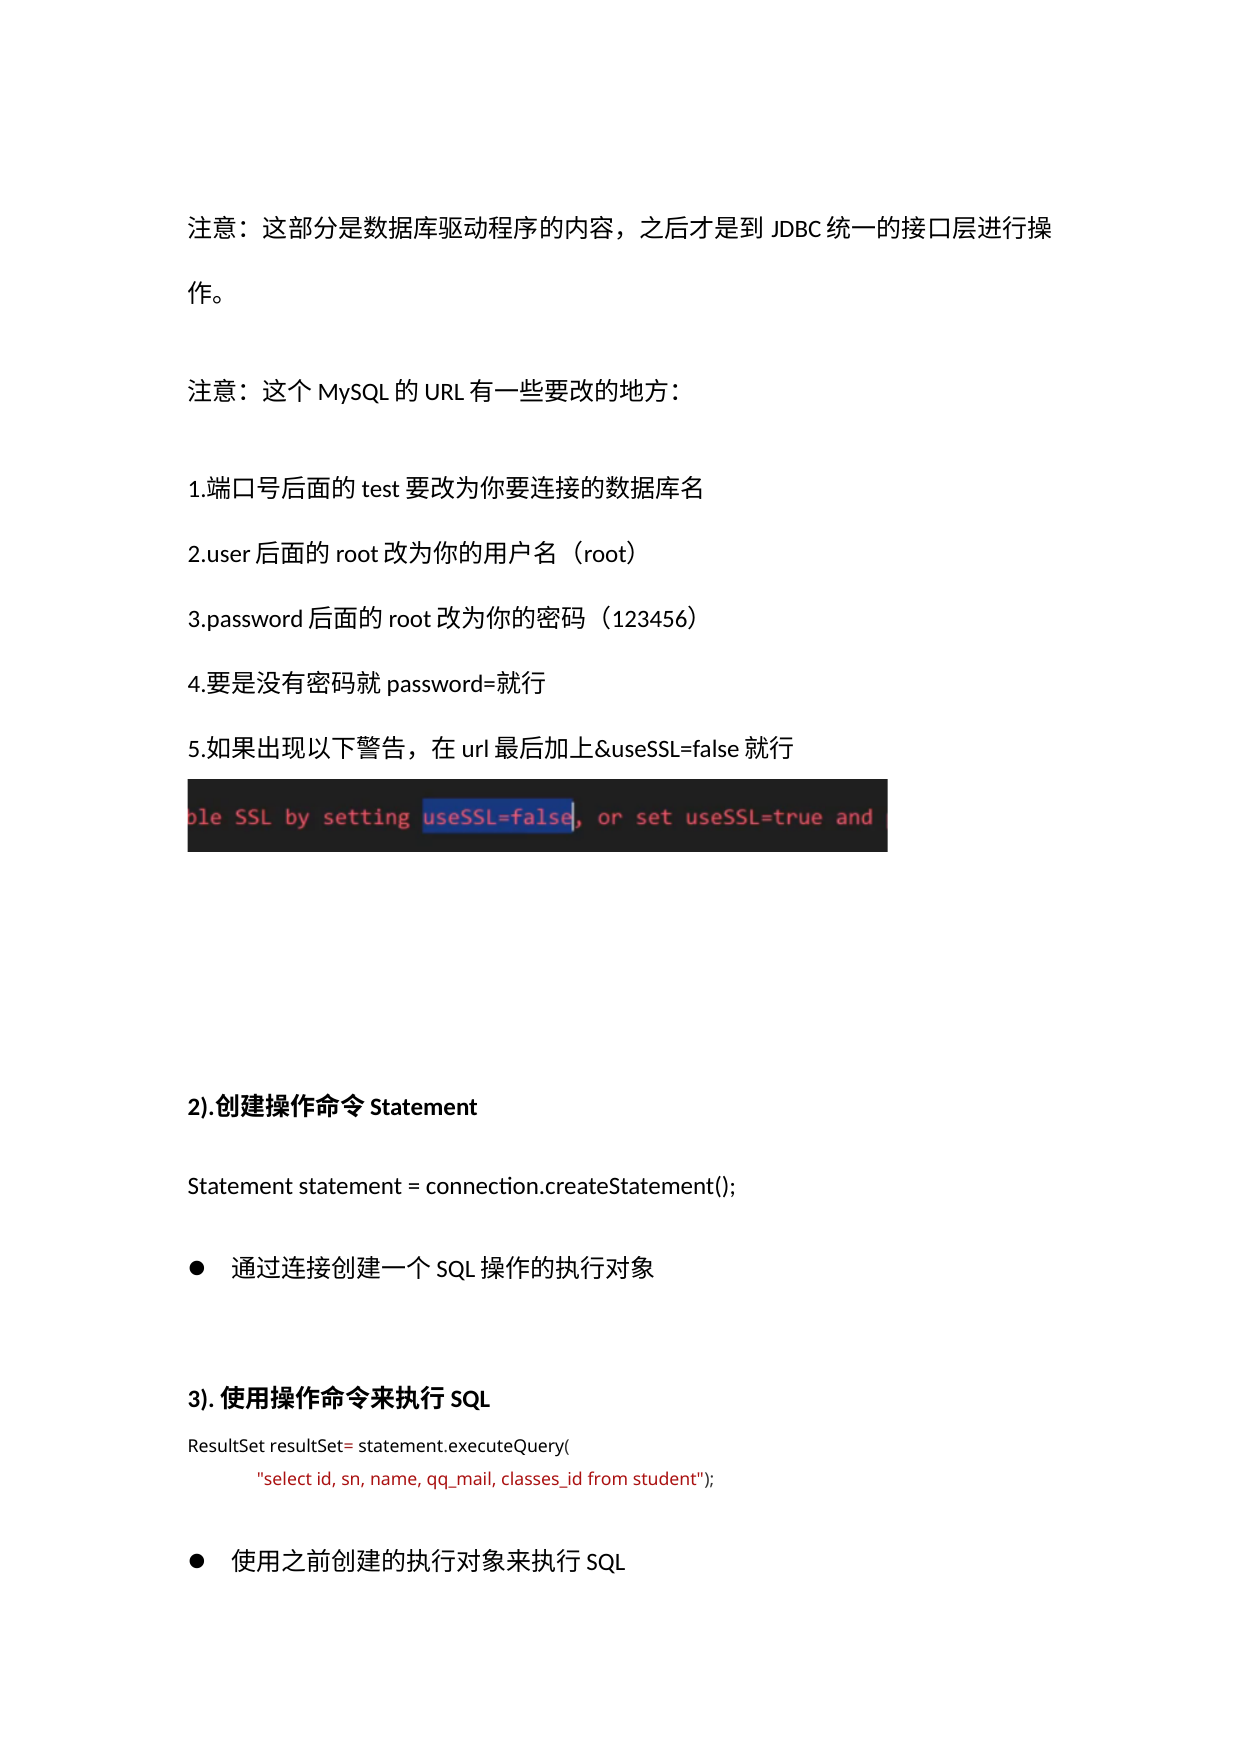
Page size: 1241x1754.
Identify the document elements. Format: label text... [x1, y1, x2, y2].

text "select id, sn, name, qq_mail, classes_id from student"); [187, 1462, 1053, 1494]
text 3.password后面的root改为你的密码（123456） [187, 584, 1053, 649]
text 注意：这部分是数据库驱动程序的内容，之后才是到JDBC统一的接口层进行操作。 [187, 194, 1053, 324]
text ResultSet resultSet= statement.executeQuery( [187, 1429, 1053, 1462]
text 1.端口号后面的test要改为你要连接的数据库名 [187, 454, 1053, 519]
list 使用之前创建的执行对象来执行SQL [187, 1527, 1053, 1592]
text 2.user后面的root改为你的用户名（root） [187, 519, 1053, 584]
text 3). 使用操作命令来执行SQL [187, 1364, 1053, 1429]
list 5.如果出现以下警告，在url最后加上&useSSL=false就行 [187, 714, 1053, 779]
text 2).创建操作命令Statement [187, 1072, 1053, 1137]
picture [187, 779, 888, 852]
text Statement statement = connection.createStatement(); [187, 1169, 1053, 1202]
text 注意：这个MySQL的URL有一些要改的地方： [187, 357, 1053, 422]
list 通过连接创建一个SQL操作的执行对象 [187, 1234, 1053, 1299]
list 4.要是没有密码就password=就行 [187, 649, 1053, 714]
